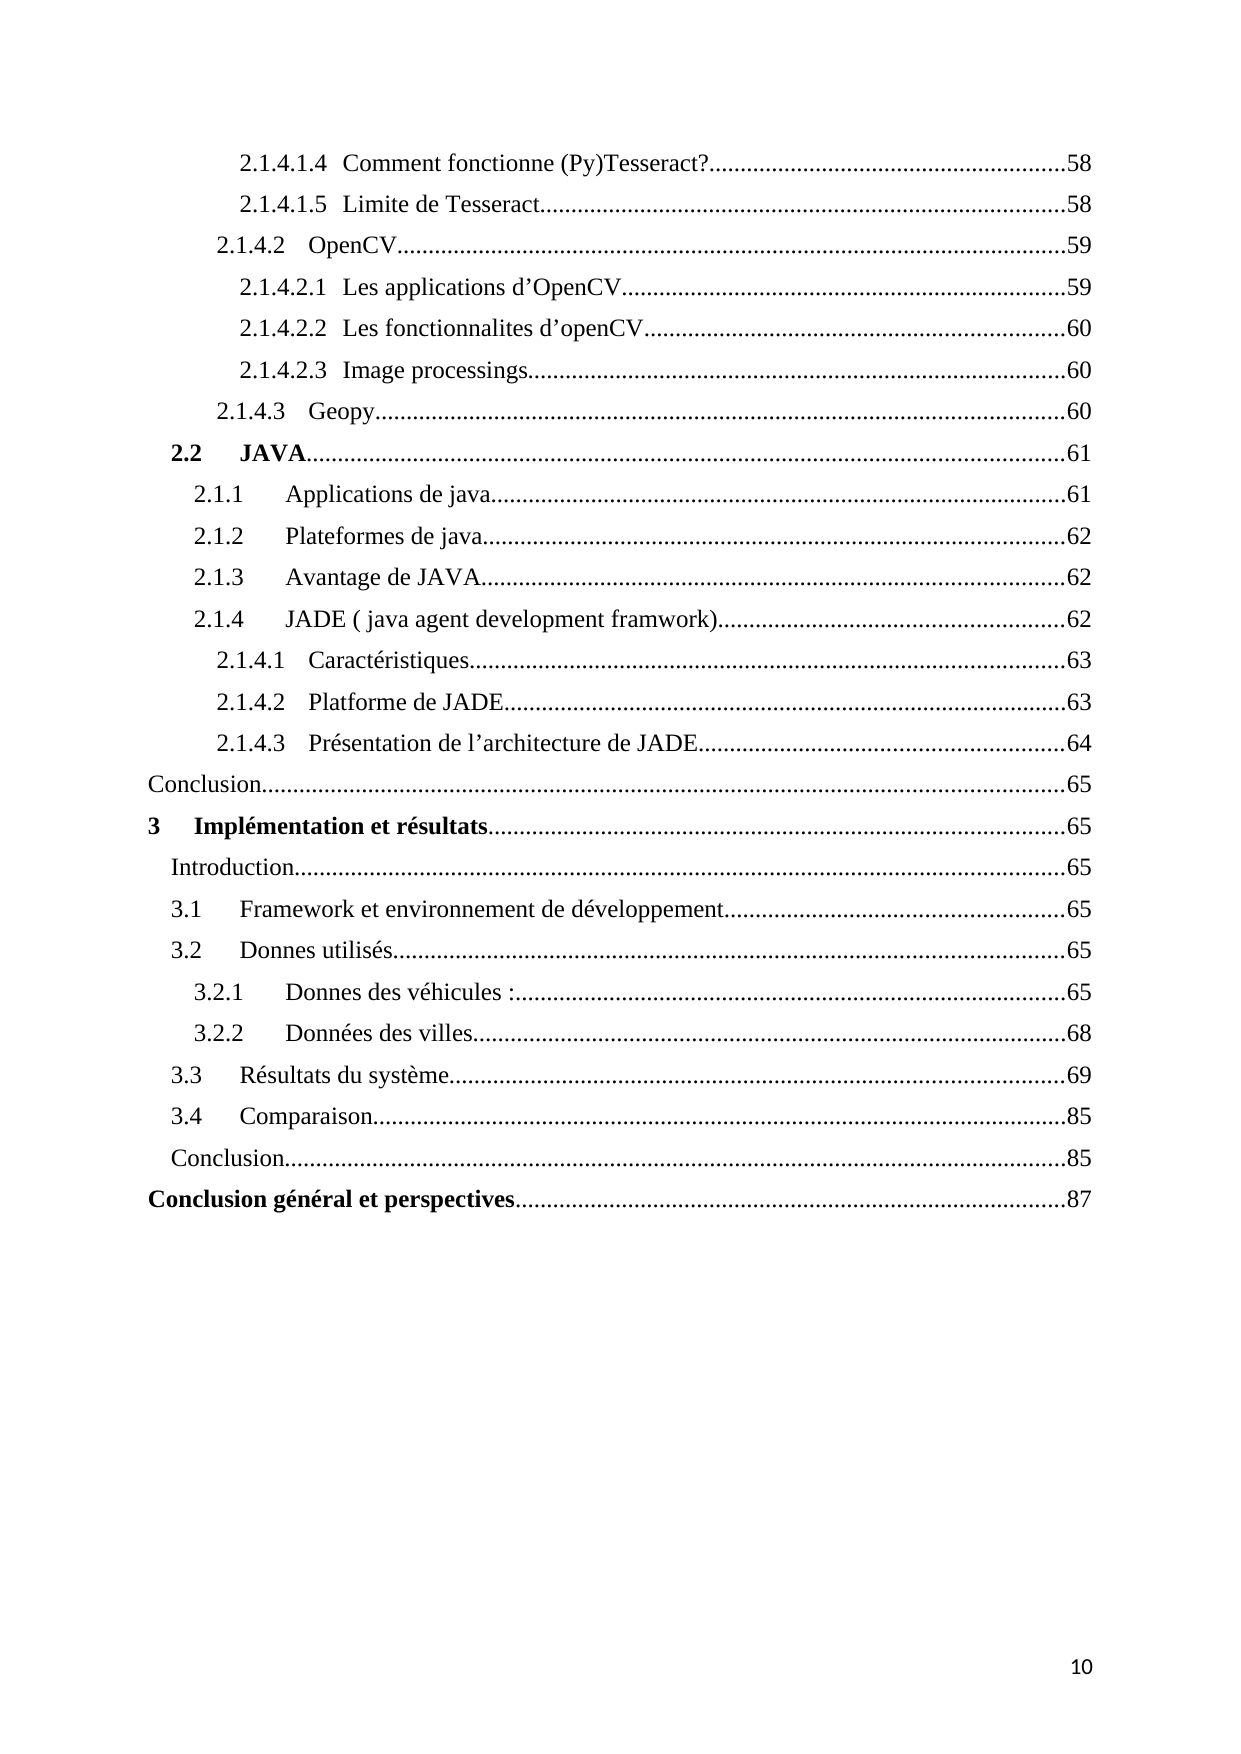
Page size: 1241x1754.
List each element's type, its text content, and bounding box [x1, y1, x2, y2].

text 3.2.2 Données des villes 68 [193, 1018, 1093, 1047]
text Conclusion 85 [171, 1143, 1093, 1171]
text 2.1.4.1 Caractéristiques 63 [216, 645, 1093, 674]
text 2.1.4.1.4 Comment fonctionne (Py)Tesseract? 58 [239, 148, 1093, 176]
text 2.1.4.2.2 Les fonctionnalites d’openCV 60 [239, 313, 1093, 342]
text 3.1 Framework et environnement de développement 65 [171, 894, 1093, 923]
text 2.1.4 JADE ( java agent development framwork) 62 [193, 604, 1093, 632]
text 2.2 JAVA 61 [171, 438, 1093, 467]
text Conclusion général et perspectives 87 [148, 1184, 1093, 1213]
text 2.1.4.2 OpenCV 59 [216, 231, 1093, 259]
text 2.1.2 Plateformes de java 62 [482, 521, 1093, 549]
text 2.1.4.2.3 Image processings 60 [239, 355, 1093, 384]
text 3 Implémentation et résultats 65 [148, 811, 1093, 840]
text 2.1.2 Plateformes de java 62 [193, 521, 285, 549]
text 3.3 Résultats du système 69 [171, 1060, 1093, 1088]
text 2.1.3 Avantage de JAVA 62 [481, 562, 1093, 591]
text 2.1.4.1.5 Limite de Tesseract 58 [539, 189, 1093, 218]
text 3.2 Donnes utilisés 65 [171, 935, 1093, 964]
text 2.1.4.3 Geopy 60 [216, 396, 1093, 425]
text 3.4 Comparaison 85 [171, 1101, 1093, 1130]
text 2.1.1 Applications de java 61 [193, 479, 1093, 508]
text 2.1.4.2 Platforme de JADE 63 [216, 687, 1093, 715]
text 2.1.4.3 Présentation de l’architecture de JADE 64 [216, 728, 1093, 757]
text 3.2.1 Donnes des véhicules : 65 [193, 977, 1093, 1006]
text 2.1.3 Avantage de JAVA 62 [193, 562, 285, 591]
text Conclusion 65 [148, 769, 1093, 798]
text Introduction 65 [171, 852, 1093, 881]
text 2.1.4.2.1 Les applications d’OpenCV 59 [239, 272, 1093, 301]
text 2.1.4.1.5 Limite de Tesseract 58 [239, 189, 343, 218]
